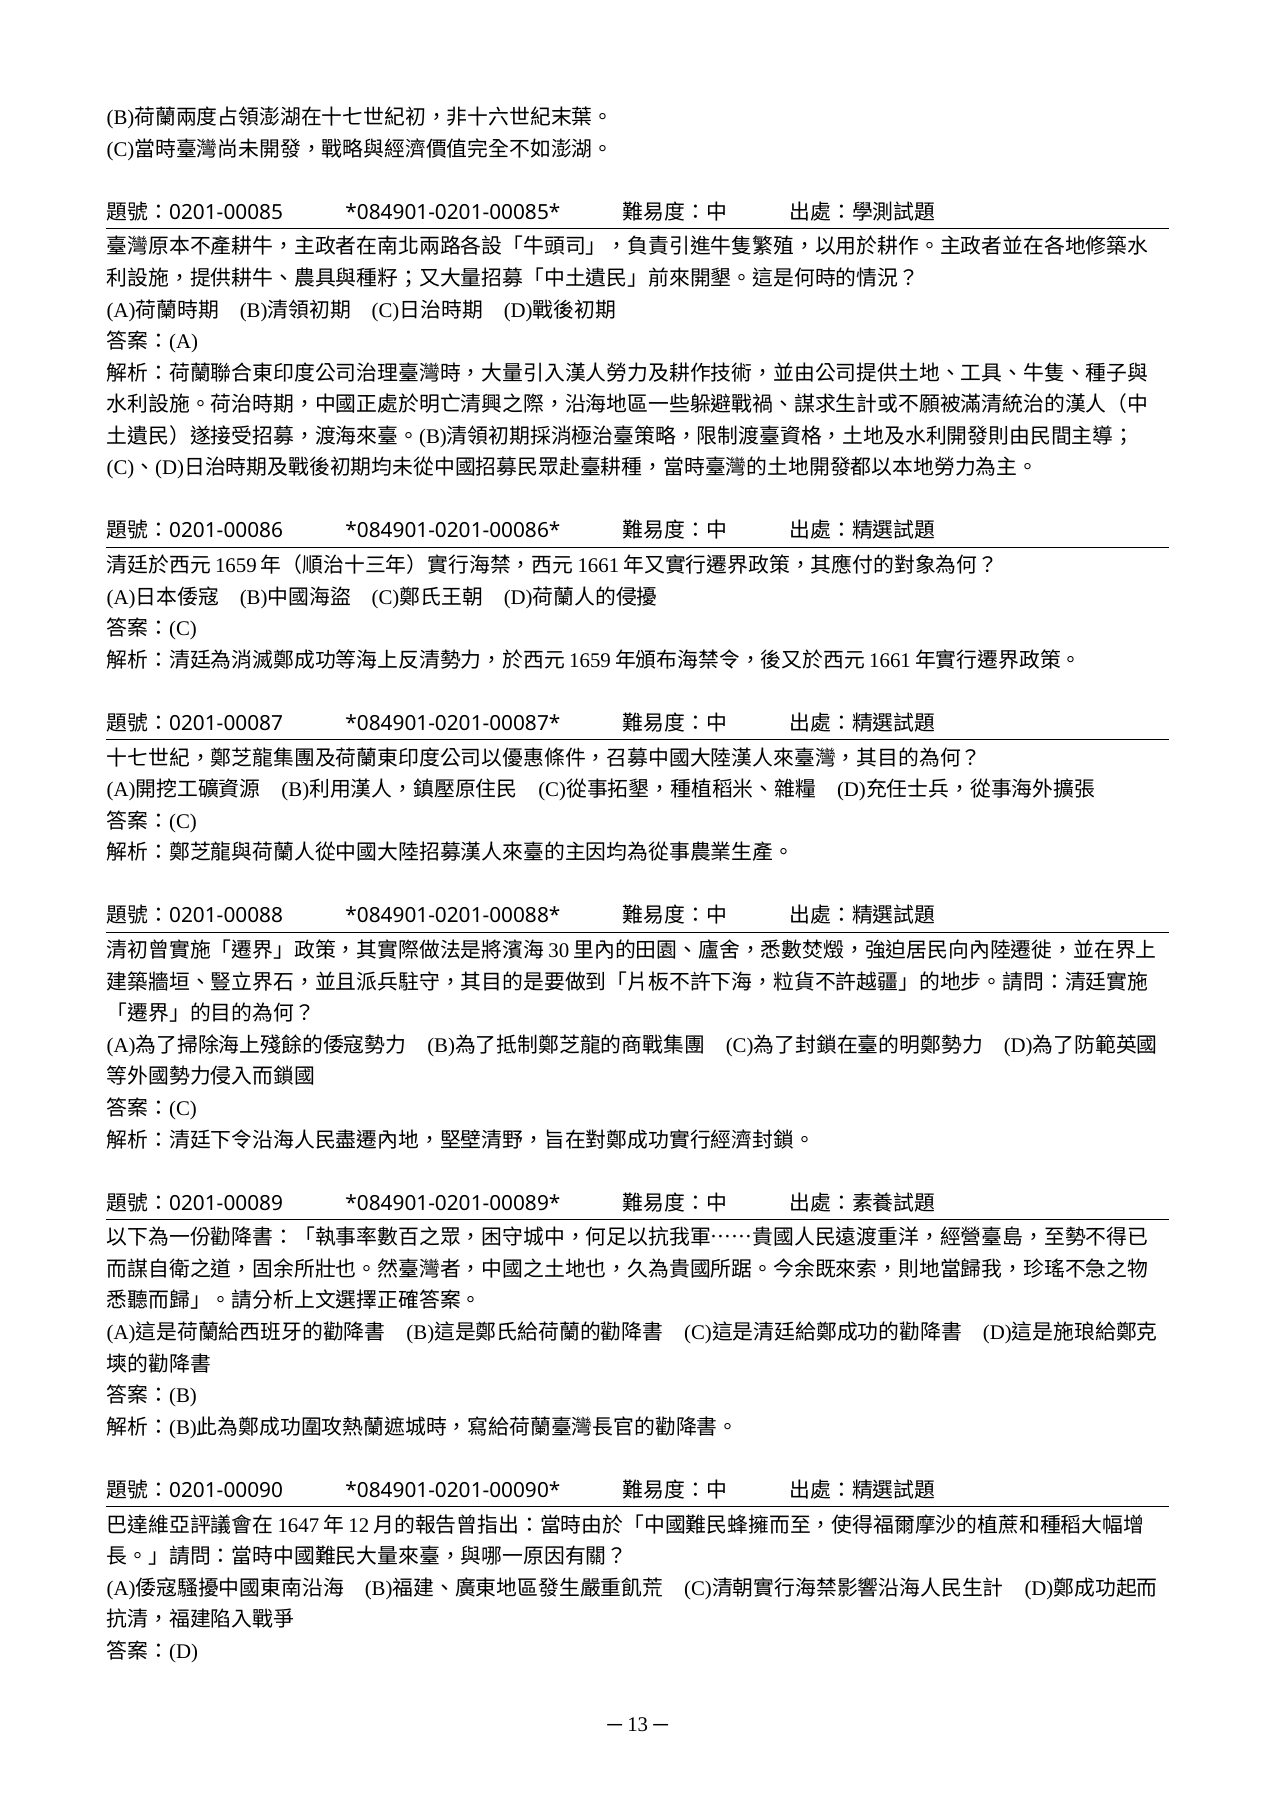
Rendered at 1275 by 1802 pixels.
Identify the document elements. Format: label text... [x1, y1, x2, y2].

text 答案：(D) [106, 1633, 1169, 1665]
text 巴達維亞評議會在1647年12月的報告曾指出：當時由於「中國難民蜂擁而至，使得福爾摩沙的植蔗和種稻大幅增長。」請問：當時中國難民大量來臺，與哪一原因有關？ (A)倭寇騷擾中國東南沿海 (B)福建、廣東地區發生嚴重飢荒 (C)清朝實行海禁影響沿海人民生計 (D)鄭成功起而抗清，福建陷入戰爭 [106, 1507, 1169, 1633]
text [106, 100, 1169, 163]
text 答案：(C) [106, 611, 1169, 642]
text 題號：0201-00087 *084901-0201-00087* 難易度：中 出處：精選試題 [106, 706, 1169, 739]
text 解析：清廷下令沿海人民盡遷內地，堅壁清野，旨在對鄭成功實行經濟封鎖。 [106, 1122, 1169, 1154]
text 以下為一份勸降書：「執事率數百之眾，困守城中，何足以抗我軍……貴國人民遠渡重洋，經營臺島，至勢不得已而謀自衛之道，固余所壯也。然臺灣者，中國之土地也，久為貴國所踞。今余既來索，則地當歸我，珍瑤不急之物悉聽而歸」。請分析上文選擇正確答案。 (A)這是荷蘭給西班牙的勸降書 (B)這是鄭氏給荷蘭的勸降書 (C)這是清廷給鄭成功的勸降書 (D)這是施琅給鄭克塽的勸降書 [106, 1220, 1169, 1378]
text 答案：(C) [106, 1091, 1169, 1122]
text 十七世紀，鄭芝龍集團及荷蘭東印度公司以優惠條件，召募中國大陸漢人來臺灣，其目的為何？ (A)開挖工礦資源 (B)利用漢人，鎮壓原住民 (C)從事拓墾，種植稻米、雜糧 (D)充任士兵，從事海外擴張 [106, 740, 1169, 803]
text 解析：荷蘭聯合東印度公司治理臺灣時，大量引入漢人勞力及耕作技術，並由公司提供土地、工具、牛隻、種子與水利設施。荷治時期，中國正處於明亡清興之際，沿海地區一些躲避戰禍、謀求生計或不願被滿清統治的漢人（中土遺民）遂接受招募，渡海來臺。(B)清領初期採消極治臺策略，限制渡臺資格，土地及水利開發則由民間主導；(C)、(D)日治時期及戰後初期均未從中國招募民眾赴臺耕種，當時臺灣的土地開發都以本地勞力為主。 [106, 355, 1169, 482]
text 清廷於西元1659年（順治十三年）實行海禁，西元1661年又實行遷界政策，其應付的對象為何？ (A)日本倭寇 (B)中國海盜 (C)鄭氏王朝 (D)荷蘭人的侵擾 [106, 548, 1169, 611]
text 清初曾實施「遷界」政策，其實際做法是將濱海30里內的田園、廬舍，悉數焚燬，強迫居民向內陸遷徙，並在界上建築牆垣、豎立界石，並且派兵駐守，其目的是要做到「片板不許下海，粒貨不許越疆」的地步。請問：清廷實施「遷界」的目的為何？ (A)為了掃除海上殘餘的倭寇勢力 (B)為了抵制鄭芝龍的商戰集團 (C)為了封鎖在臺的明鄭勢力 (D)為了防範英國等外國勢力侵入而鎖國 [106, 933, 1169, 1091]
text 題號：0201-00089 *084901-0201-00089* 難易度：中 出處：素養試題 [106, 1185, 1169, 1219]
text 答案：(B) [106, 1378, 1169, 1409]
text 答案：(C) [106, 803, 1169, 835]
text 答案：(A) [106, 324, 1169, 355]
text 臺灣原本不產耕牛，主政者在南北兩路各設「牛頭司」，負責引進牛隻繁殖，以用於耕作。主政者並在各地修築水利設施，提供耕牛、農具與種籽；又大量招募「中土遺民」前來開墾。這是何時的情況？ (A)荷蘭時期 (B)清領初期 (C)日治時期 (D)戰後初期 [106, 229, 1169, 324]
text 題號：0201-00086 *084901-0201-00086* 難易度：中 出處：精選試題 [106, 513, 1169, 547]
text 解析：鄭芝龍與荷蘭人從中國大陸招募漢人來臺的主因均為從事農業生產。 [106, 835, 1169, 867]
text 題號：0201-00085 *084901-0201-00085* 難易度：中 出處：學測試題 [106, 194, 1169, 228]
text 題號：0201-00090 *084901-0201-00090* 難易度：中 出處：精選試題 [106, 1472, 1169, 1506]
text 題號：0201-00088 *084901-0201-00088* 難易度：中 出處：精選試題 [106, 898, 1169, 932]
text 解析：清廷為消滅鄭成功等海上反清勢力，於西元1659年頒布海禁令，後又於西元1661年實行遷界政策。 [106, 642, 1169, 674]
text 解析：(B)此為鄭成功圍攻熱蘭遮城時，寫給荷蘭臺灣長官的勸降書。 [106, 1409, 1169, 1441]
